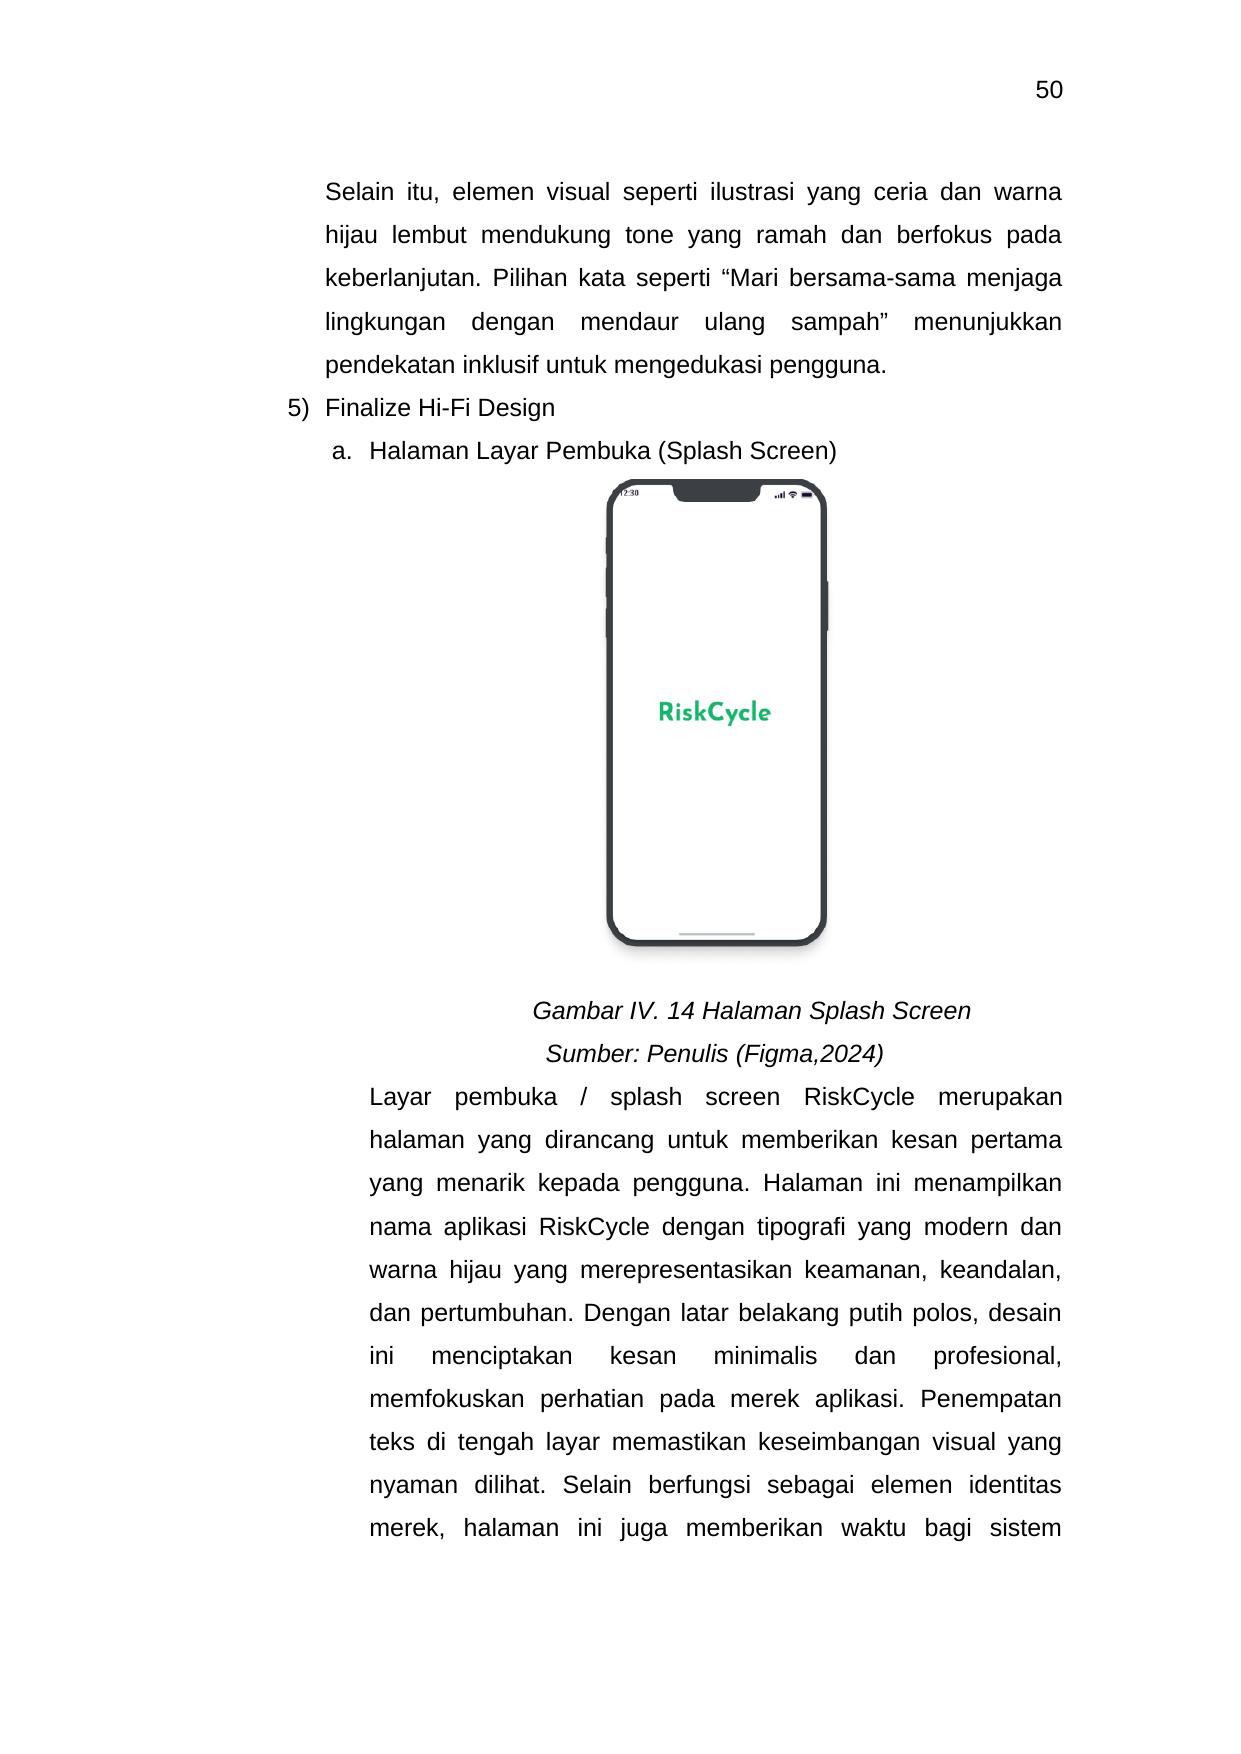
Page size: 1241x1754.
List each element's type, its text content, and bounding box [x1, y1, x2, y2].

list Selain itu, elemen visual seperti ilustrasi yang ceria dan warna hijau lembut mendukung tone yang ramah dan berfokus pada keberlanjutan. Pilihan kata seperti “Mari bersama-sama menjaga lingkungan dengan mendaur ulang sampah” menunjukkan pendekatan inklusif untuk mengedukasi pengguna. [325, 177, 1063, 378]
list Halaman Layar Pembuka (Splash Screen) [332, 436, 1063, 465]
text Gambar IV. 14 Halaman Splash Screen [443, 996, 974, 1025]
list Finalize Hi-Fi Design [287, 393, 1063, 422]
text Sumber: Penulis (Figma,2024) [369, 1039, 1063, 1068]
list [369, 1082, 1063, 1542]
picture [595, 479, 838, 969]
